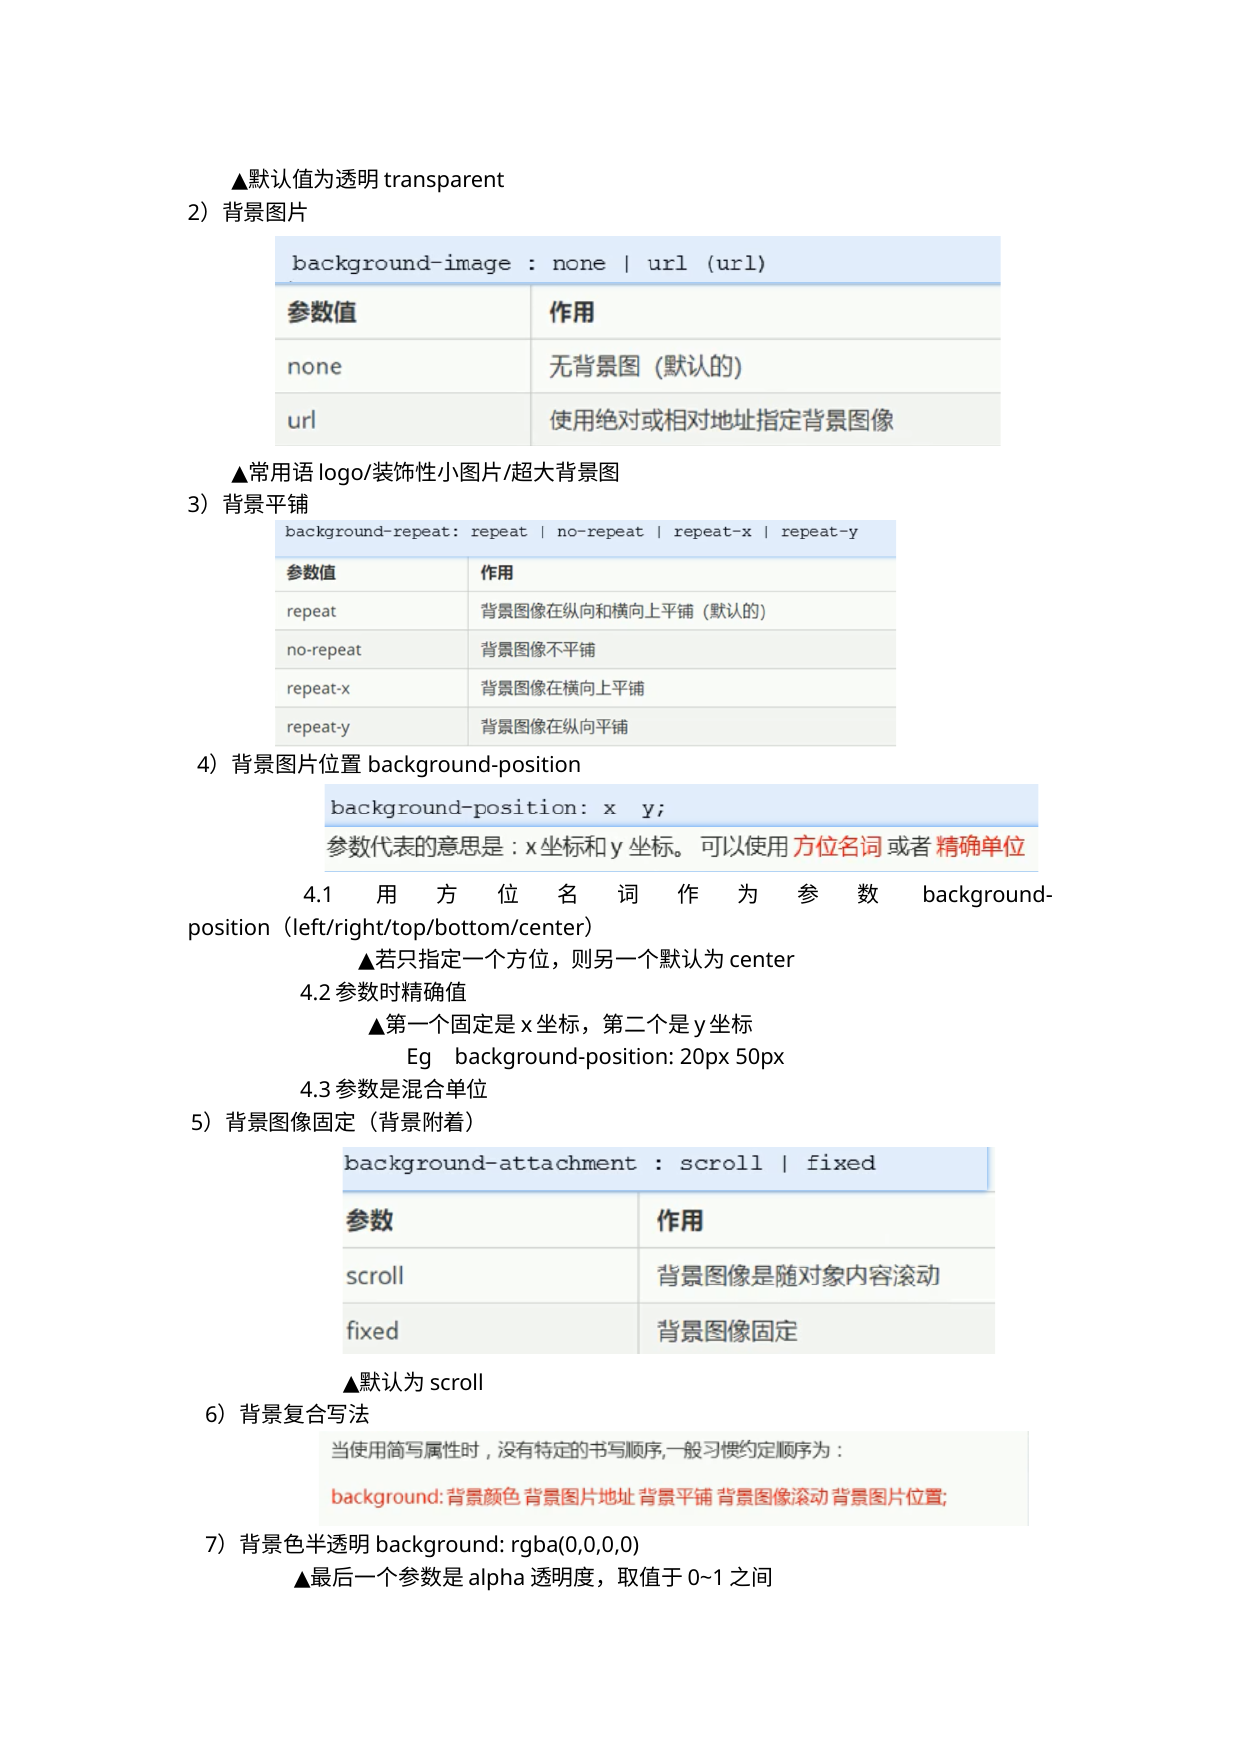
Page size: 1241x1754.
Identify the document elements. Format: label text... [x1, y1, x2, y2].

text ▲第一个固定是x坐标，第二个是y坐标 [187, 1007, 1053, 1039]
text 4.3参数是混合单位 [187, 1072, 1053, 1104]
text 4.1用方位名词作为参数background-position（left/right/top/bottom/center） [187, 877, 1053, 942]
picture [318, 1431, 1029, 1526]
text ▲默认为scroll [187, 1364, 1053, 1397]
picture [275, 520, 897, 747]
text ▲常用语logo/装饰性小图片/超大背景图 [187, 454, 1053, 487]
text 4）背景图片位置 background-position [187, 747, 1053, 779]
picture [342, 1147, 996, 1354]
picture [324, 784, 1039, 872]
text ▲若只指定一个方位，则另一个默认为center [187, 942, 1053, 974]
text 6）背景复合写法 [187, 1397, 1053, 1429]
text 7）背景色半透明 background: rgba(0,0,0,0) [187, 1527, 1053, 1559]
text ▲默认值为透明transparent [187, 162, 1053, 194]
text 2）背景图片 [187, 194, 1053, 227]
text Eg background-position: 20px 50px [187, 1039, 1053, 1072]
text 5）背景图像固定（背景附着） [187, 1104, 1053, 1137]
text ▲最后一个参数是alpha透明度，取值于0~1之间 [187, 1559, 1053, 1592]
picture [275, 236, 1001, 446]
text 4.2参数时精确值 [187, 974, 1053, 1007]
text 3）背景平铺 [187, 487, 1053, 519]
